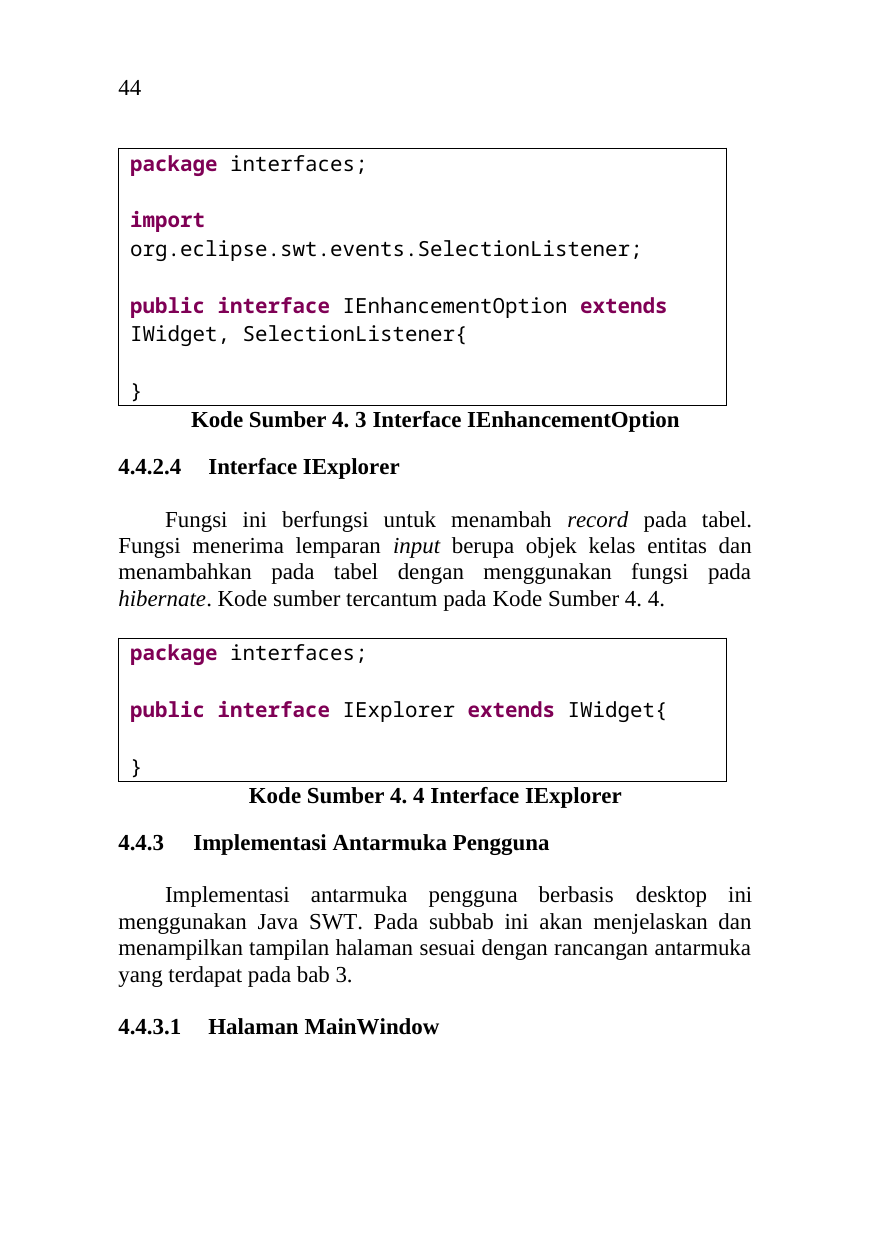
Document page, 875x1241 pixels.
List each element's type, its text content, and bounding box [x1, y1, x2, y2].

text Fungsi ini berfungsi untuk menambah record pada tabel. Fungsi menerima lemparan input berupa objek kelas entitas dan menambahkan pada tabel dengan menggunakan fungsi pada hibernate. Kode sumber tercantum pada Kode Sumber 4. 4. [118, 506, 752, 611]
table_header package interfaces; public interface IExplorer extends IWidget{ } [119, 639, 726, 781]
text Kode Sumber 4. 4 Interface IExplorer [118, 782, 752, 808]
subtitle Interface IExplorer [118, 453, 752, 479]
subtitle Halaman MainWindow [118, 1013, 752, 1040]
subtitle Implementasi Antarmuka Pengguna [118, 829, 752, 855]
table_header package interfaces; import org.eclipse.swt.events.SelectionListener; public interface IEnhancementOption extends IWidget, SelectionListener{ } [119, 149, 726, 405]
text Implementasi antarmuka pengguna berbasis desktop ini menggunakan Java SWT. Pada subbab ini akan menjelaskan dan menampilkan tampilan halaman sesuai dengan rancangan antarmuka yang terdapat pada bab 3. [118, 882, 752, 987]
text Kode Sumber 4. 3 Interface IEnhancementOption [118, 406, 752, 432]
